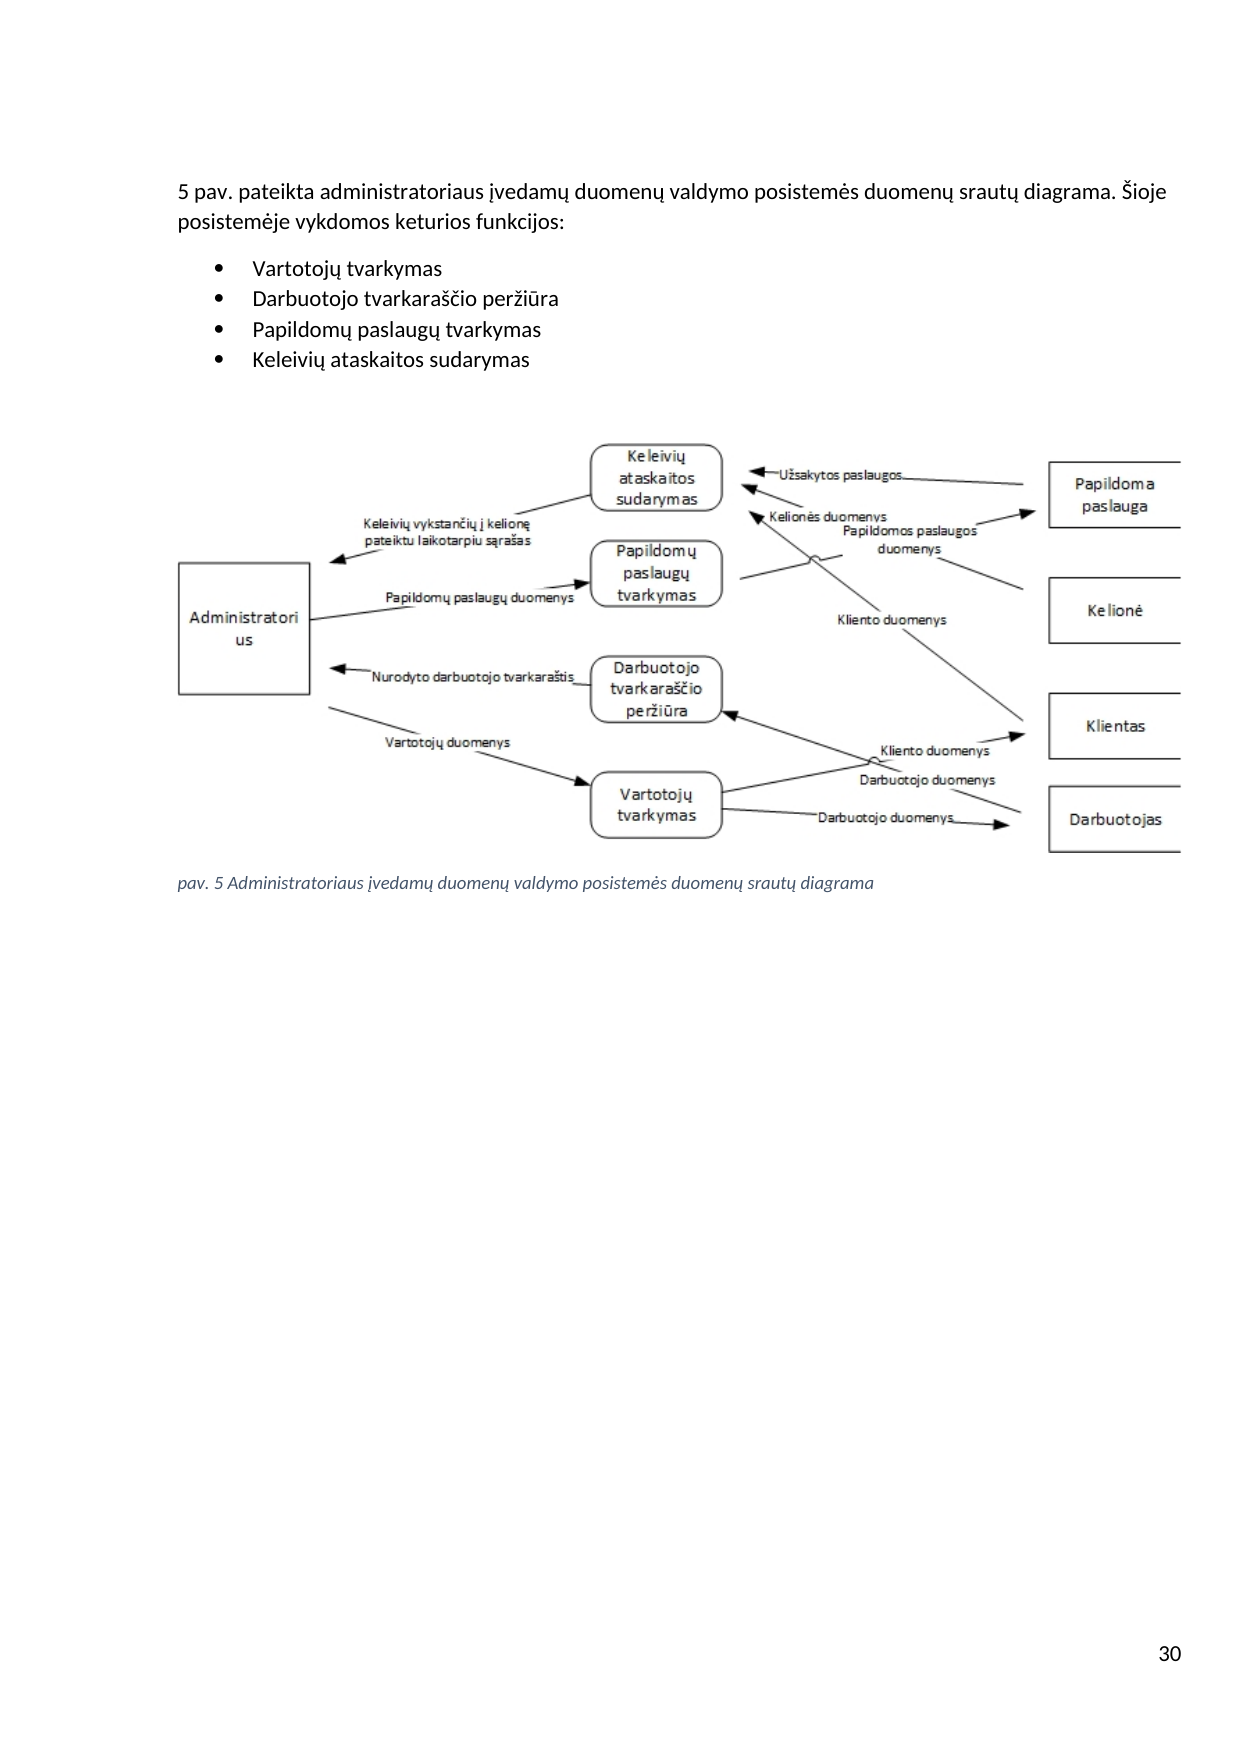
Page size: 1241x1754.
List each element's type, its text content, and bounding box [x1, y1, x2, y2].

picture [177, 438, 1182, 853]
text pav. 5 Administratoriaus įvedamų duomenų valdymo posistemės duomenų srautų diagrama [177, 871, 1181, 894]
list Darbuotojo tvarkaraščio peržiūra [215, 284, 1181, 312]
list Keleivių ataskaitos sudarymas [215, 345, 1181, 373]
list Papildomų paslaugų tvarkymas [215, 315, 1181, 343]
text 5 pav. pateikta administratoriaus įvedamų duomenų valdymo posistemės duomenų srautų diagrama. Šioje posistemėje vykdomos keturios funkcijos: [177, 177, 1181, 235]
list Vartotojų tvarkymas [215, 254, 1181, 282]
